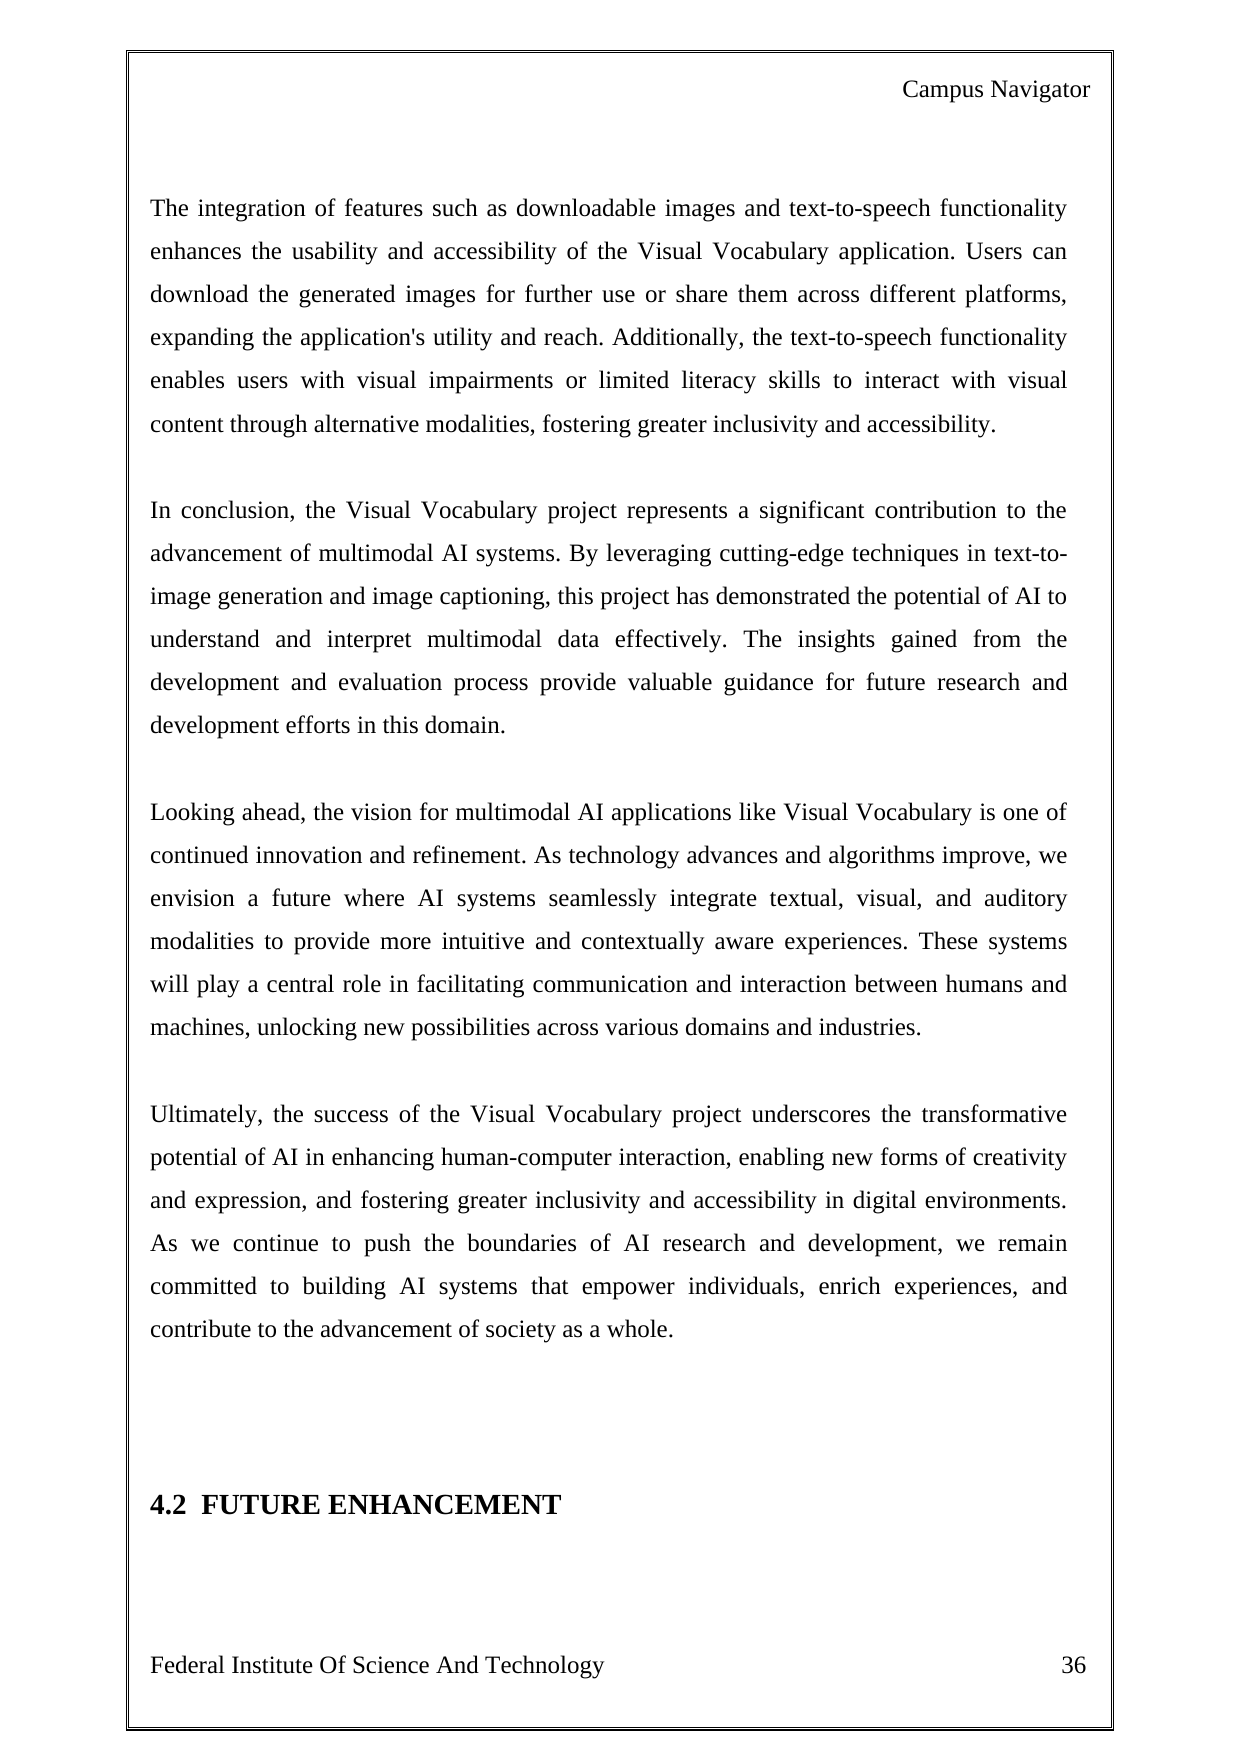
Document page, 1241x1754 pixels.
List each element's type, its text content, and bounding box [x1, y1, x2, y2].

text The integration of features such as downloadable images and text-to-speech functionality enhances the usability and accessibility of the Visual Vocabulary application. Users can download the generated images for further use or share them across different platforms, expanding the application's utility and reach. Additionally, the text-to-speech functionality enables users with visual impairments or limited literacy skills to interact with visual content through alternative modalities, fostering greater inclusivity and accessibility. [150, 193, 1068, 437]
text In conclusion, the Visual Vocabulary project represents a significant contribution to the advancement of multimodal AI systems. By leveraging cutting-edge techniques in text-to-image generation and image captioning, this project has demonstrated the potential of AI to understand and interpret multimodal data effectively. The insights gained from the development and evaluation process provide valuable guidance for future research and development efforts in this domain. [150, 495, 1068, 739]
text Looking ahead, the vision for multimodal AI applications like Visual Vocabulary is one of continued innovation and refinement. As technology advances and algorithms improve, we envision a future where AI systems seamlessly integrate textual, visual, and auditory modalities to provide more intuitive and contextually aware experiences. These systems will play a central role in facilitating communication and interaction between humans and machines, unlocking new possibilities across various domains and industries. [150, 797, 1068, 1041]
text Ultimately, the success of the Visual Vocabulary project underscores the transformative potential of AI in enhancing human-computer interaction, enabling new forms of creativity and expression, and fostering greater inclusivity and accessibility in digital environments. As we continue to push the boundaries of AI research and development, we remain committed to building AI systems that empower individuals, enrich experiences, and contribute to the advancement of society as a whole. [150, 1099, 1068, 1343]
text 4.2 FUTURE ENHANCEMENT [150, 1487, 1068, 1520]
